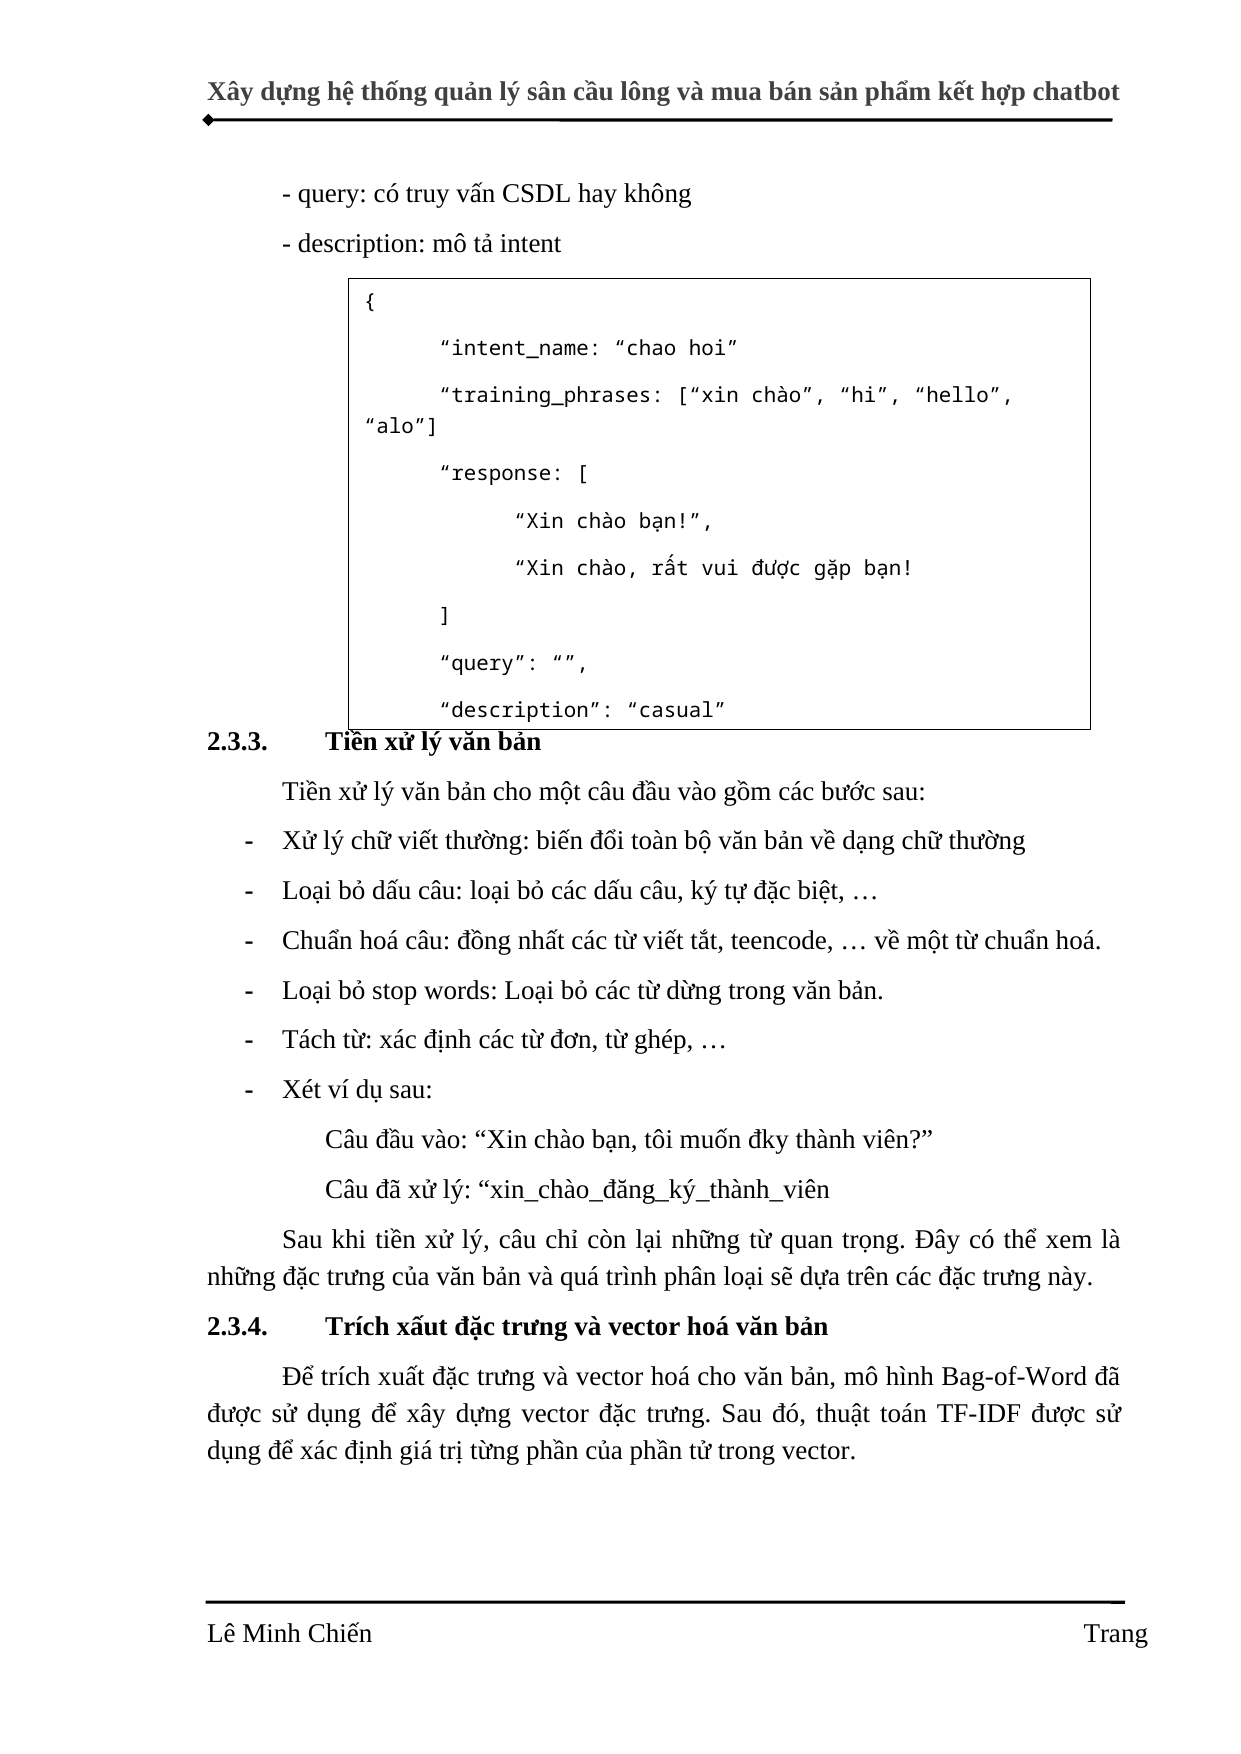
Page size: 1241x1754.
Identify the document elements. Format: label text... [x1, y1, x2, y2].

list Tách từ: xác định các từ đơn, từ ghép, … [244, 1024, 1122, 1055]
text Câu đã xử lý: “xin_chào_đăng_ký_thành_viên [325, 1173, 1122, 1204]
text - query: có truy vấn CSDL hay không [282, 177, 1122, 208]
list Chuẩn hoá câu: đồng nhất các từ viết tắt, teencode, … về một từ chuẩn hoá. [244, 924, 1122, 955]
text Câu đầu vào: “Xin chào bạn, tôi muốn đky thành viên?” [325, 1123, 1122, 1154]
list Xử lý chữ viết thường: biến đổi toàn bộ văn bản về dạng chữ thường [244, 824, 1122, 856]
text Tiền xử lý văn bản cho một câu đầu vào gồm các bước sau: [282, 775, 1122, 806]
list Xét ví dụ sau: [244, 1073, 1122, 1104]
list Loại bỏ stop words: Loại bỏ các từ dừng trong văn bản. [244, 974, 1122, 1005]
text Sau khi tiền xử lý, câu chỉ còn lại những từ quan trọng. Đây có thể xem là những đặc trưng của văn bản và quá trình phân loại sẽ dựa trên các đặc trưng này. [207, 1223, 1122, 1291]
text - description: mô tả intent [282, 227, 1122, 258]
text Để trích xuất đặc trưng và vector hoá cho văn bản, mô hình Bag-of-Word đã được sử dụng để xây dựng vector đặc trưng. Sau đó, thuật toán TF-IDF được sử dụng để xác định giá trị từng phần của phần tử trong vector. [207, 1360, 1122, 1465]
text Tiền xử lý văn bản [207, 725, 1122, 756]
text Trích xấut đặc trưng và vector hoá văn bản [207, 1310, 1122, 1341]
list Loại bỏ dấu câu: loại bỏ các dấu câu, ký tự đặc biệt, … [244, 874, 1122, 905]
